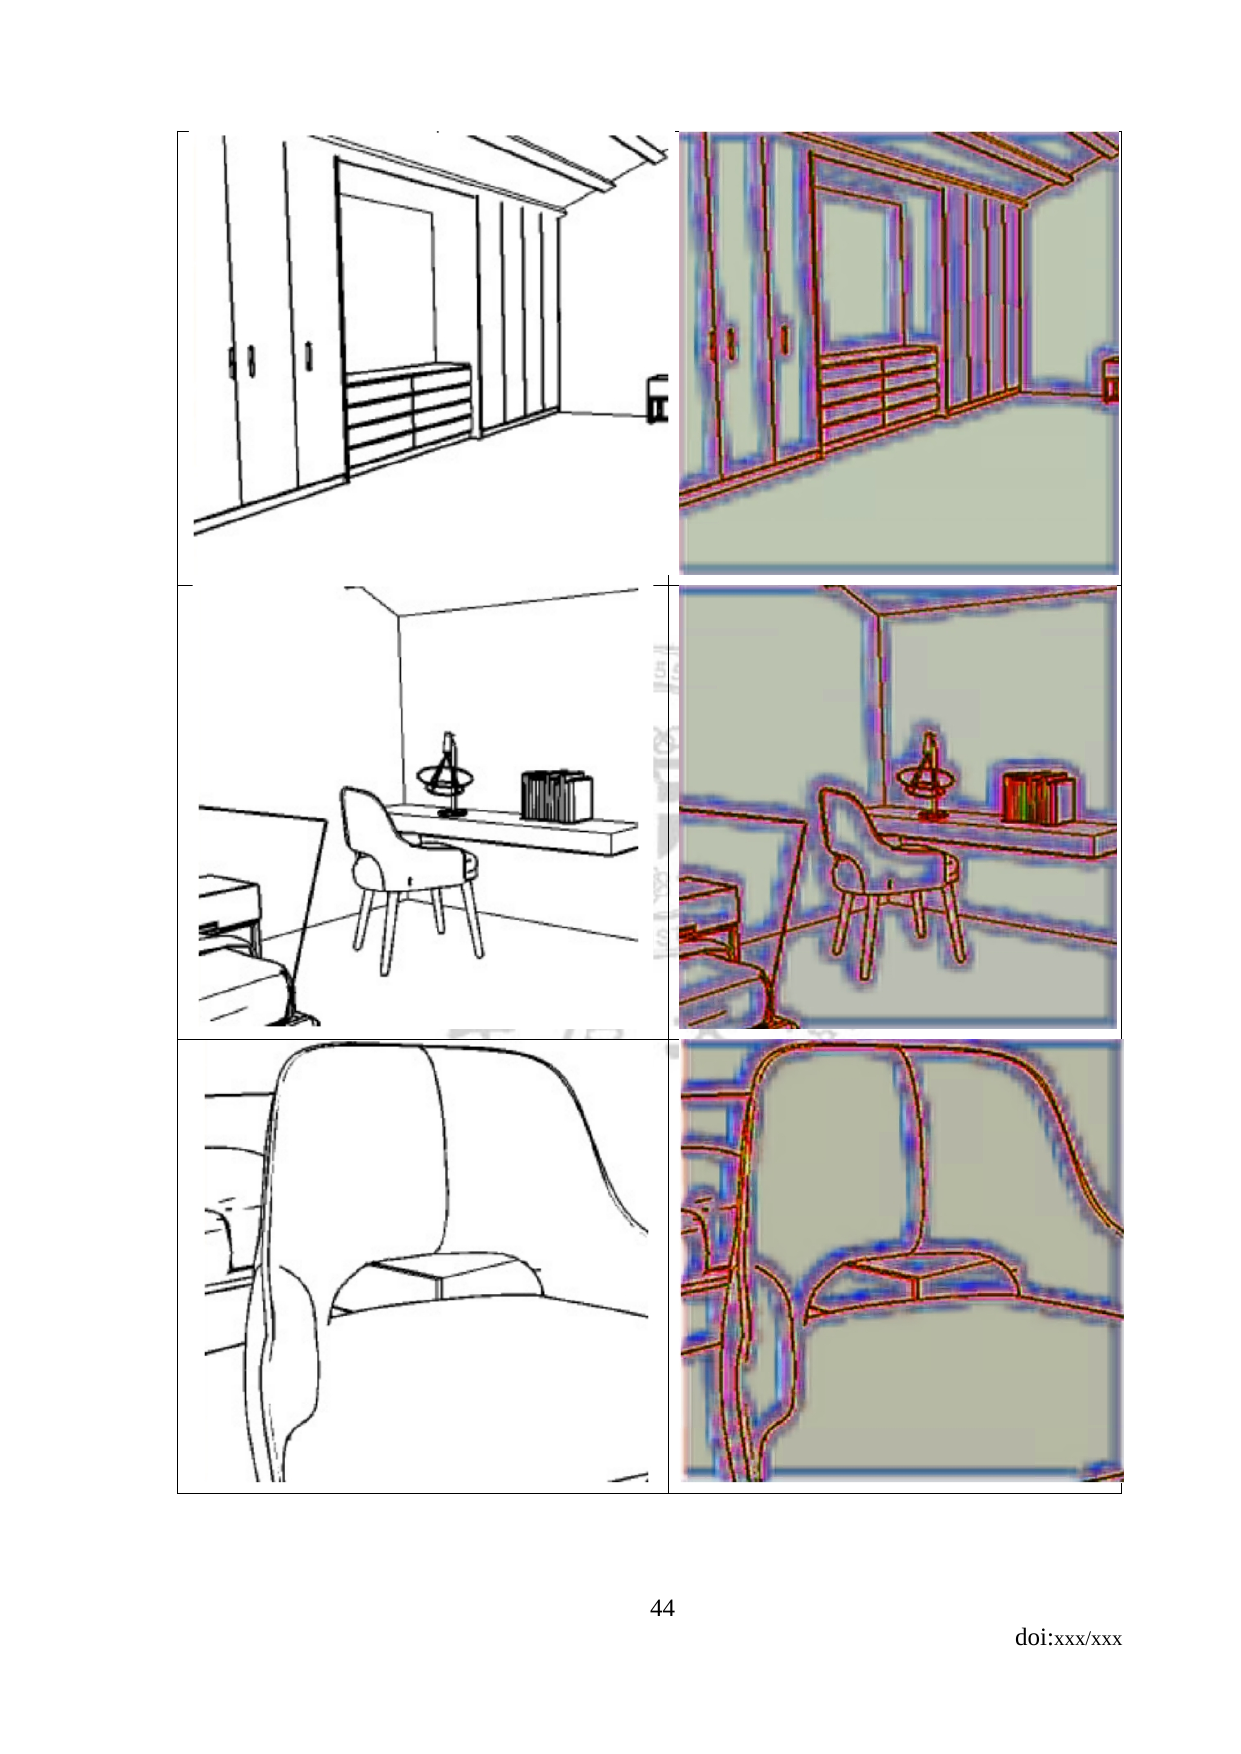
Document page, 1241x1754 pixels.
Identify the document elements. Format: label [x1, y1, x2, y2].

table_cell [178, 132, 668, 585]
picture [192, 585, 654, 1029]
picture [679, 131, 1119, 575]
table_cell [178, 1040, 668, 1493]
table_cell [669, 1040, 1121, 1493]
table_cell [669, 132, 1121, 585]
table_cell [178, 586, 668, 1039]
picture [192, 1040, 654, 1483]
table_cell [669, 586, 1121, 1039]
picture [679, 1039, 1124, 1483]
picture [679, 585, 1117, 1029]
picture [188, 131, 675, 575]
